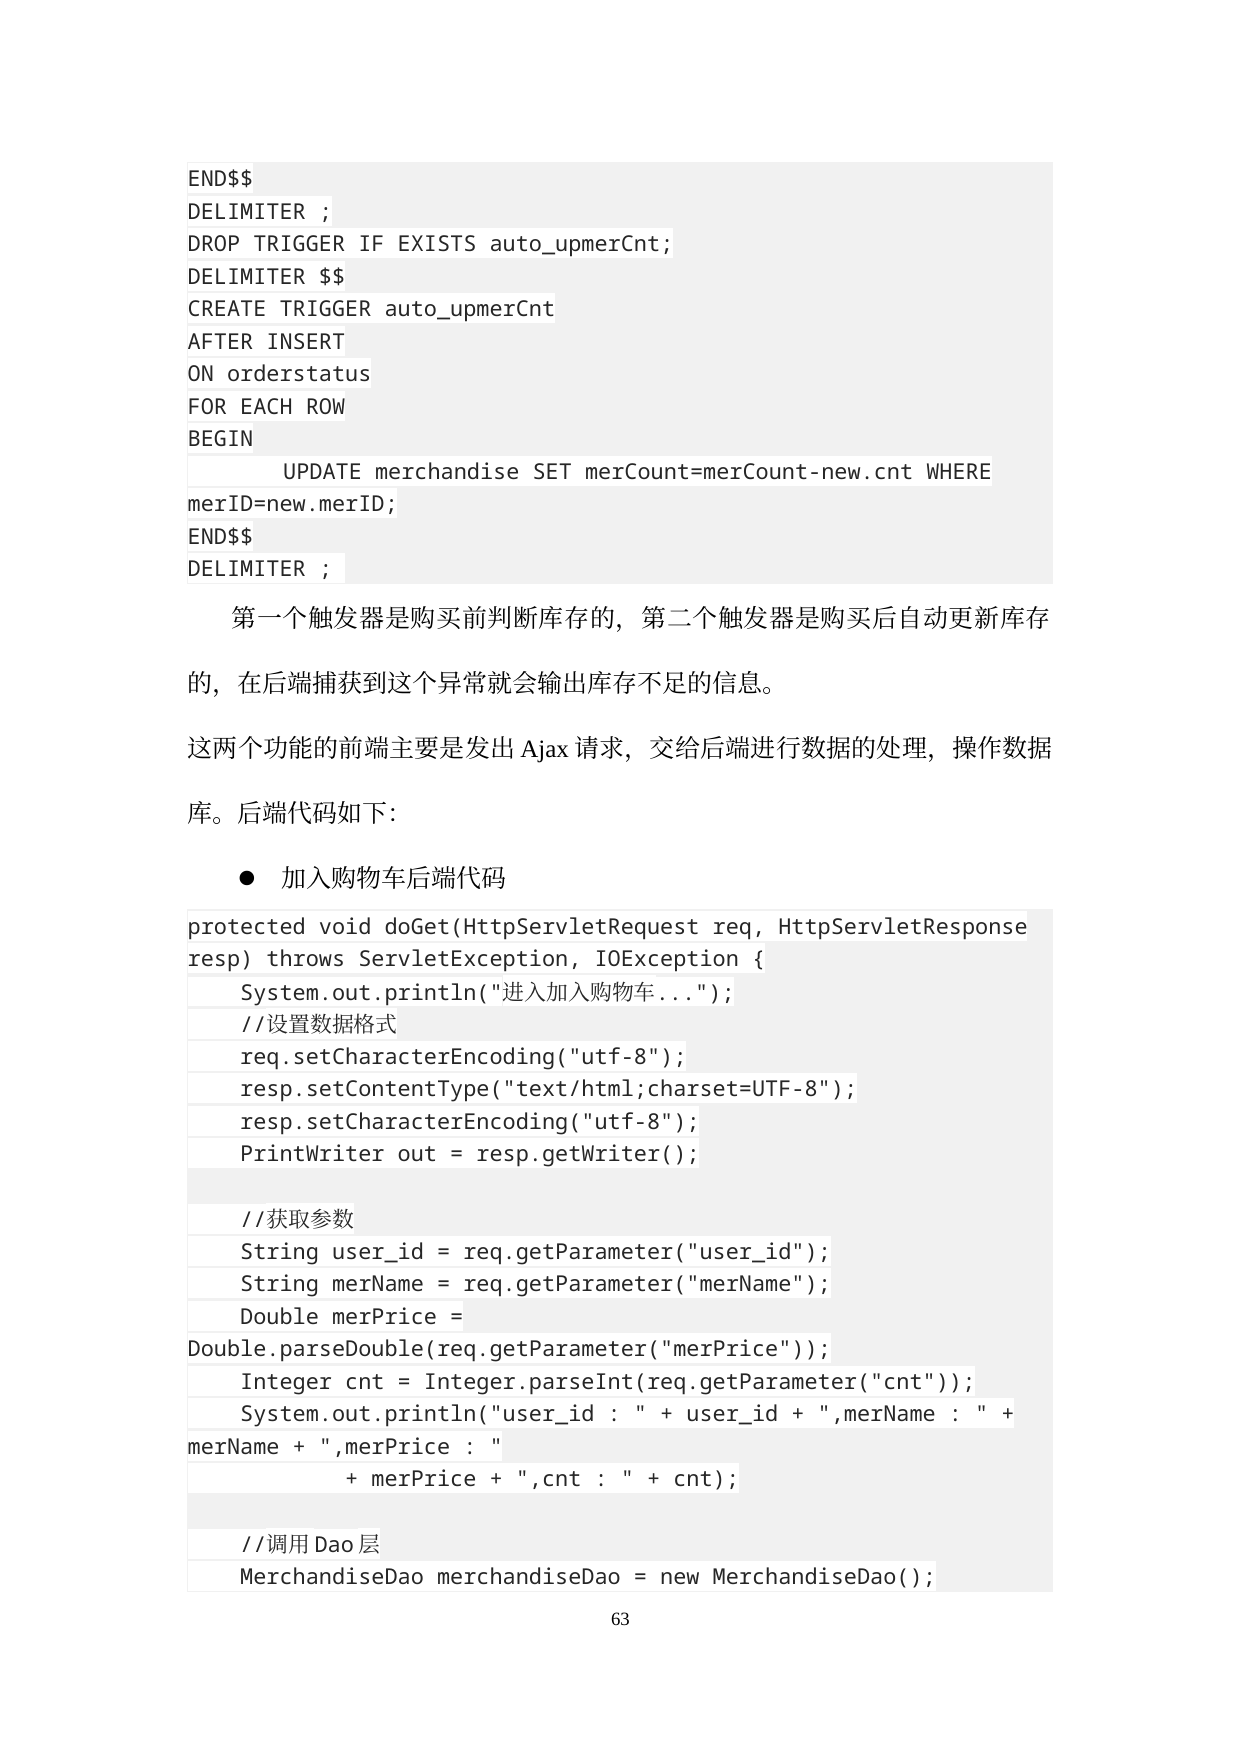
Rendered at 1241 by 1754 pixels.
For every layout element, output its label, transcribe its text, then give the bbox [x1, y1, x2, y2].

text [187, 909, 1053, 1592]
text DELIMITER ; [187, 552, 1053, 584]
text UPDATE merchandise SET merCount=merCount-new.cnt WHERE merID=new.merID; [187, 454, 1053, 519]
text AFTER INSERT [187, 324, 1053, 357]
text END$$ [187, 519, 1053, 552]
text END$$ [187, 162, 1053, 194]
text FOR EACH ROW [187, 389, 1053, 422]
text DELIMITER $$ [187, 259, 1053, 292]
text 第一个触发器是购买前判断库存的，第二个触发器是购买后自动更新库存的，在后端捕获到这个异常就会输出库存不足的信息。 [187, 584, 1053, 714]
text DROP TRIGGER IF EXISTS auto_upmerCnt; [187, 227, 1053, 259]
text BEGIN [187, 422, 1053, 454]
text CREATE TRIGGER auto_upmerCnt [187, 292, 1053, 324]
text 这两个功能的前端主要是发出Ajax请求，交给后端进行数据的处理，操作数据库。后端代码如下： [187, 714, 1053, 844]
text ON orderstatus [187, 357, 1053, 389]
list 加入购物车后端代码 [237, 844, 1053, 909]
text DELIMITER ; [187, 194, 1053, 227]
